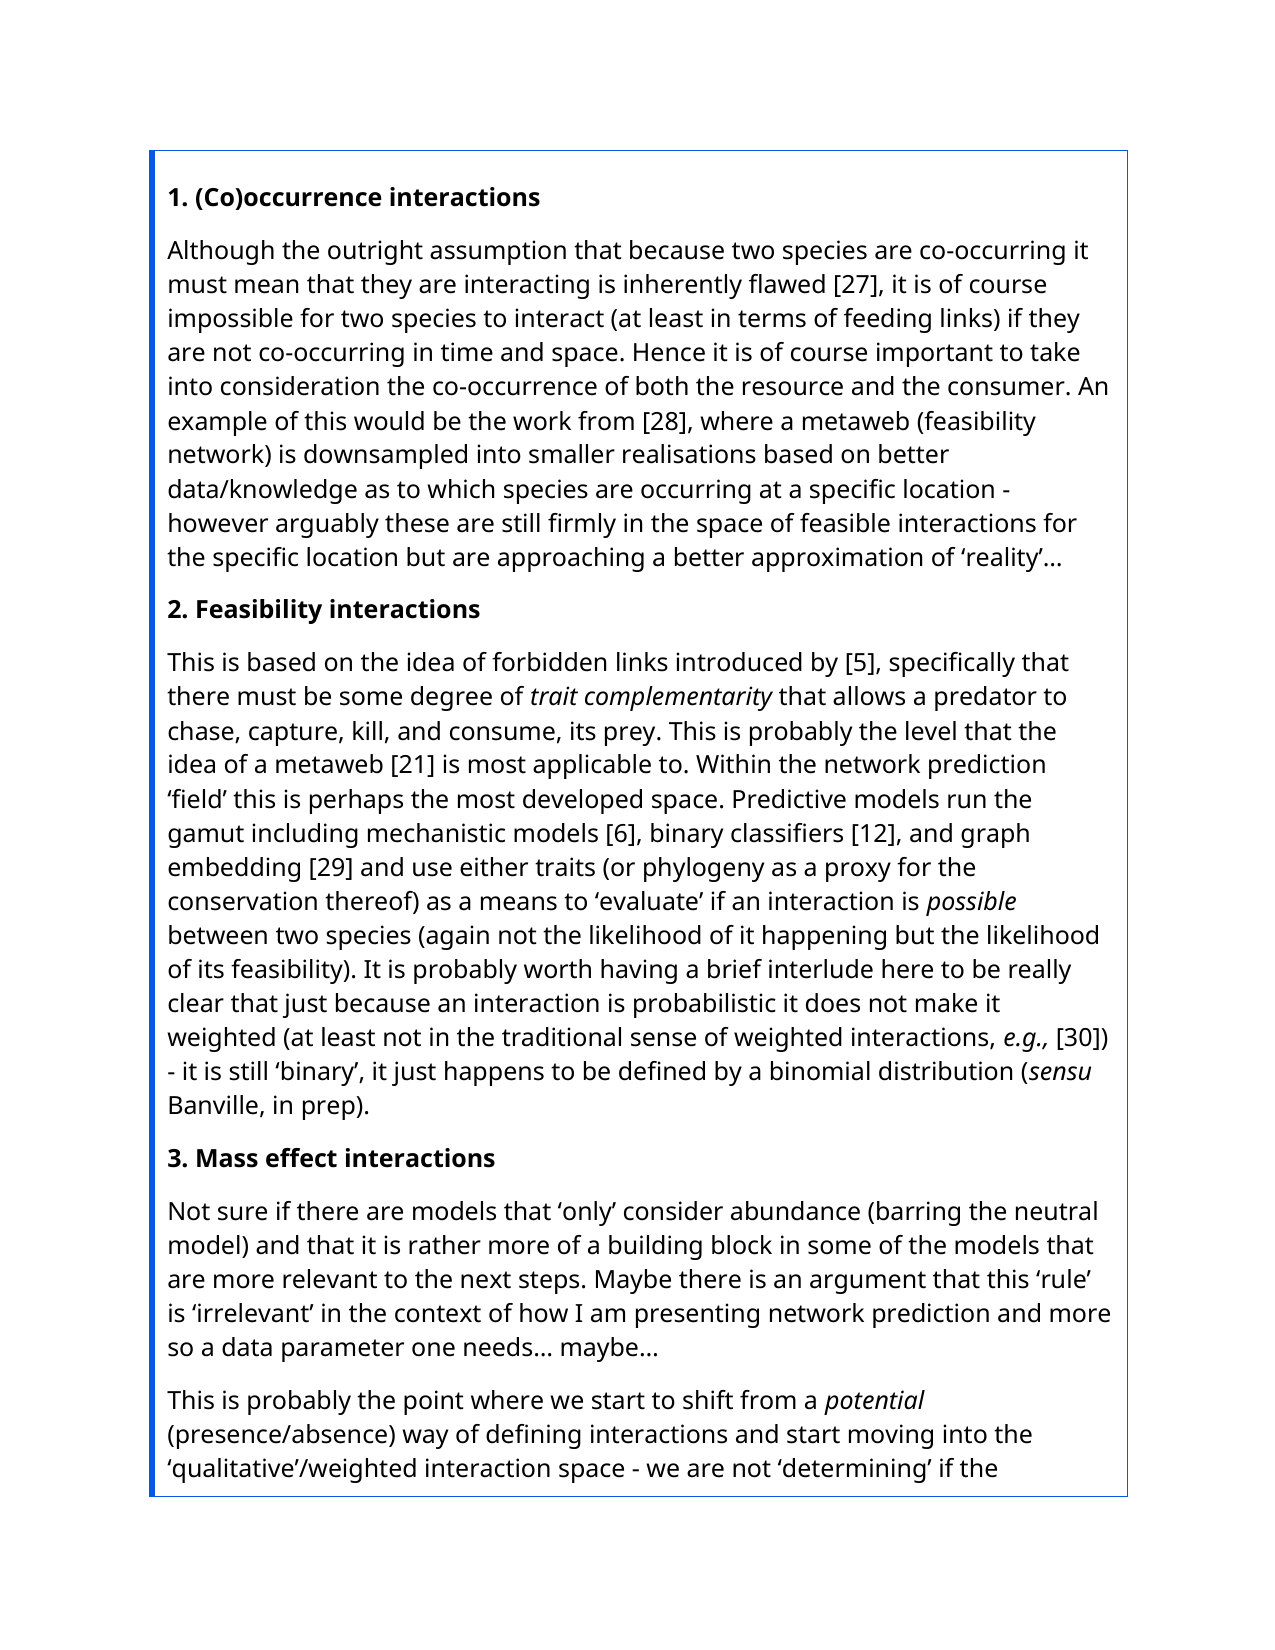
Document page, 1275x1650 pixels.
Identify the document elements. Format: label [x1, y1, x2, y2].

table_cell [155, 151, 1127, 1496]
